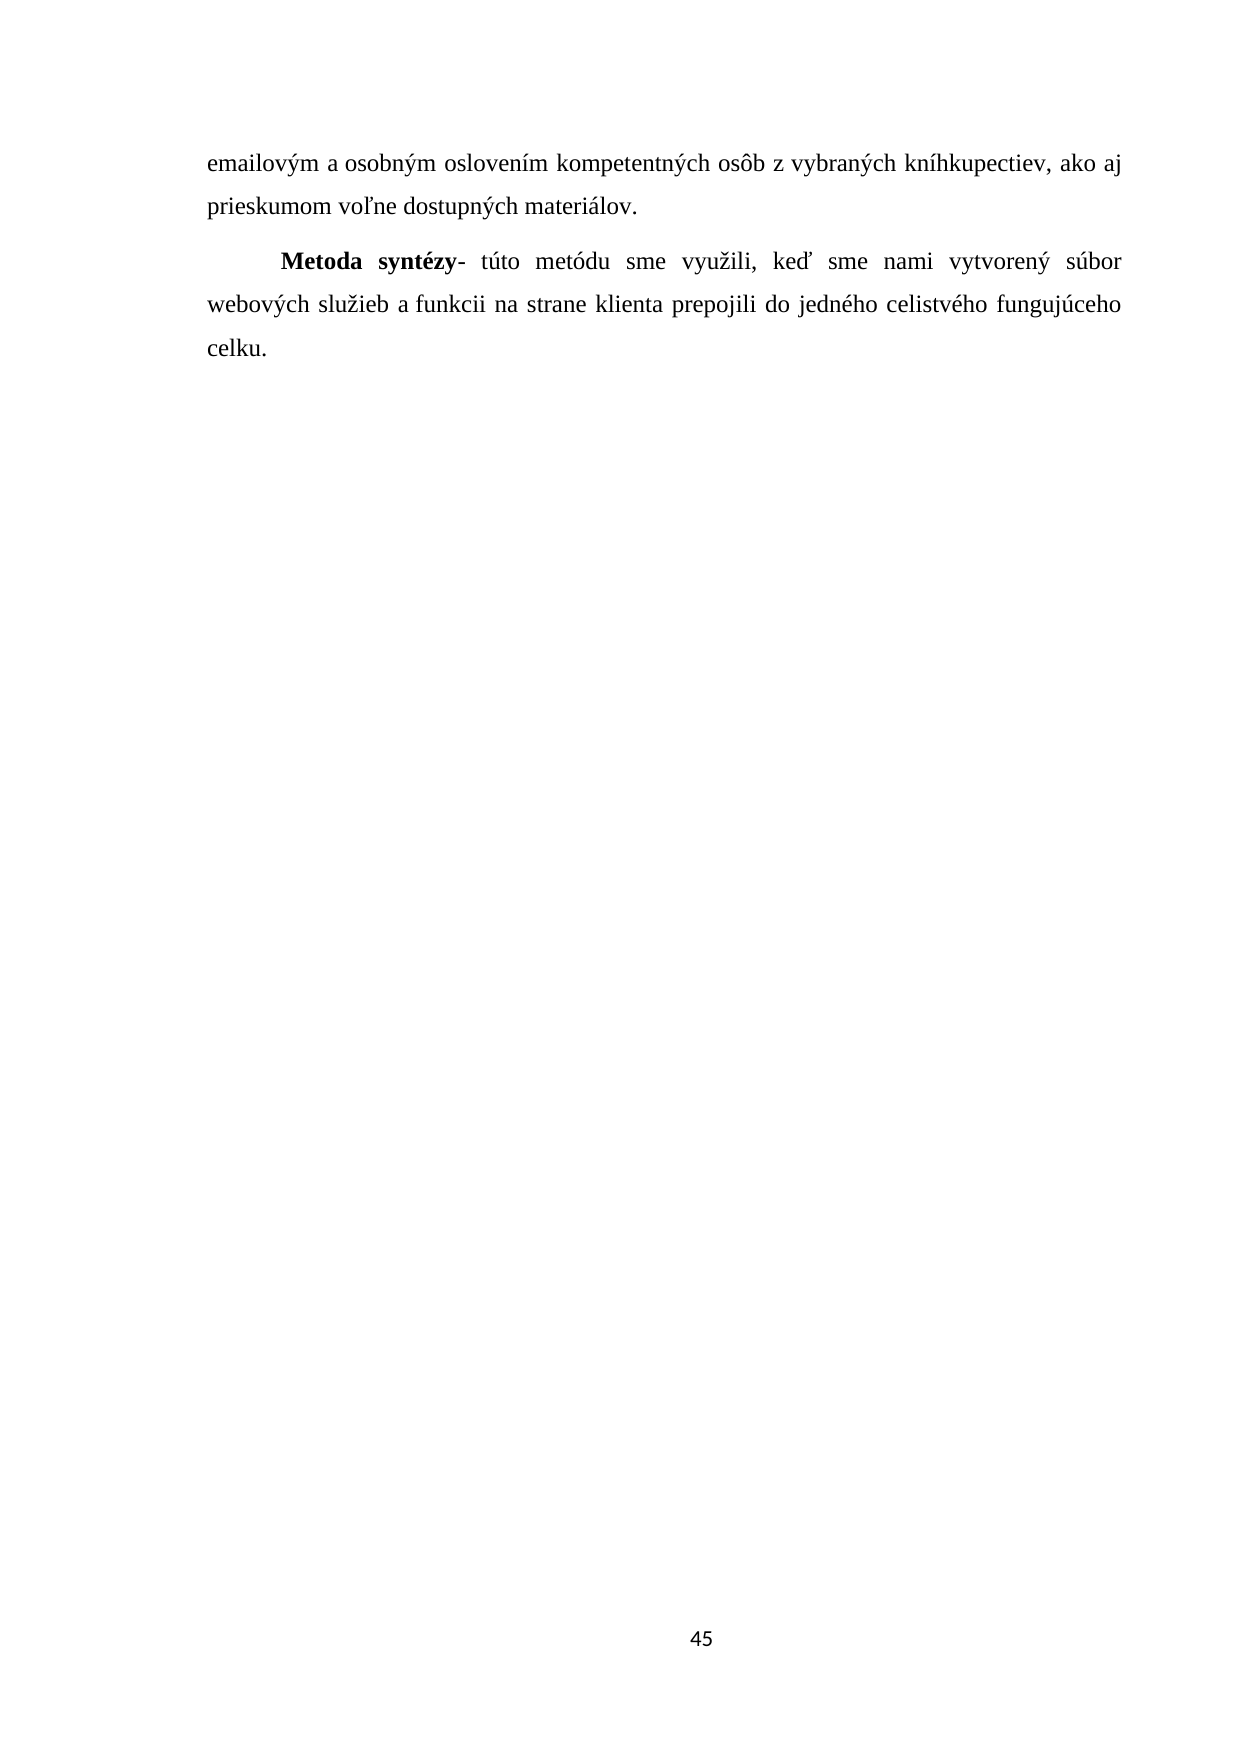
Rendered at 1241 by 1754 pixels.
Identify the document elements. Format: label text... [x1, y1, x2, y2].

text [207, 148, 1122, 219]
text Metoda syntézy- túto metódu sme využili, keď sme nami vytvorený súbor webových služieb a funkcii na strane klienta prepojili do jedného celistvého fungujúceho celku. [207, 246, 1122, 361]
